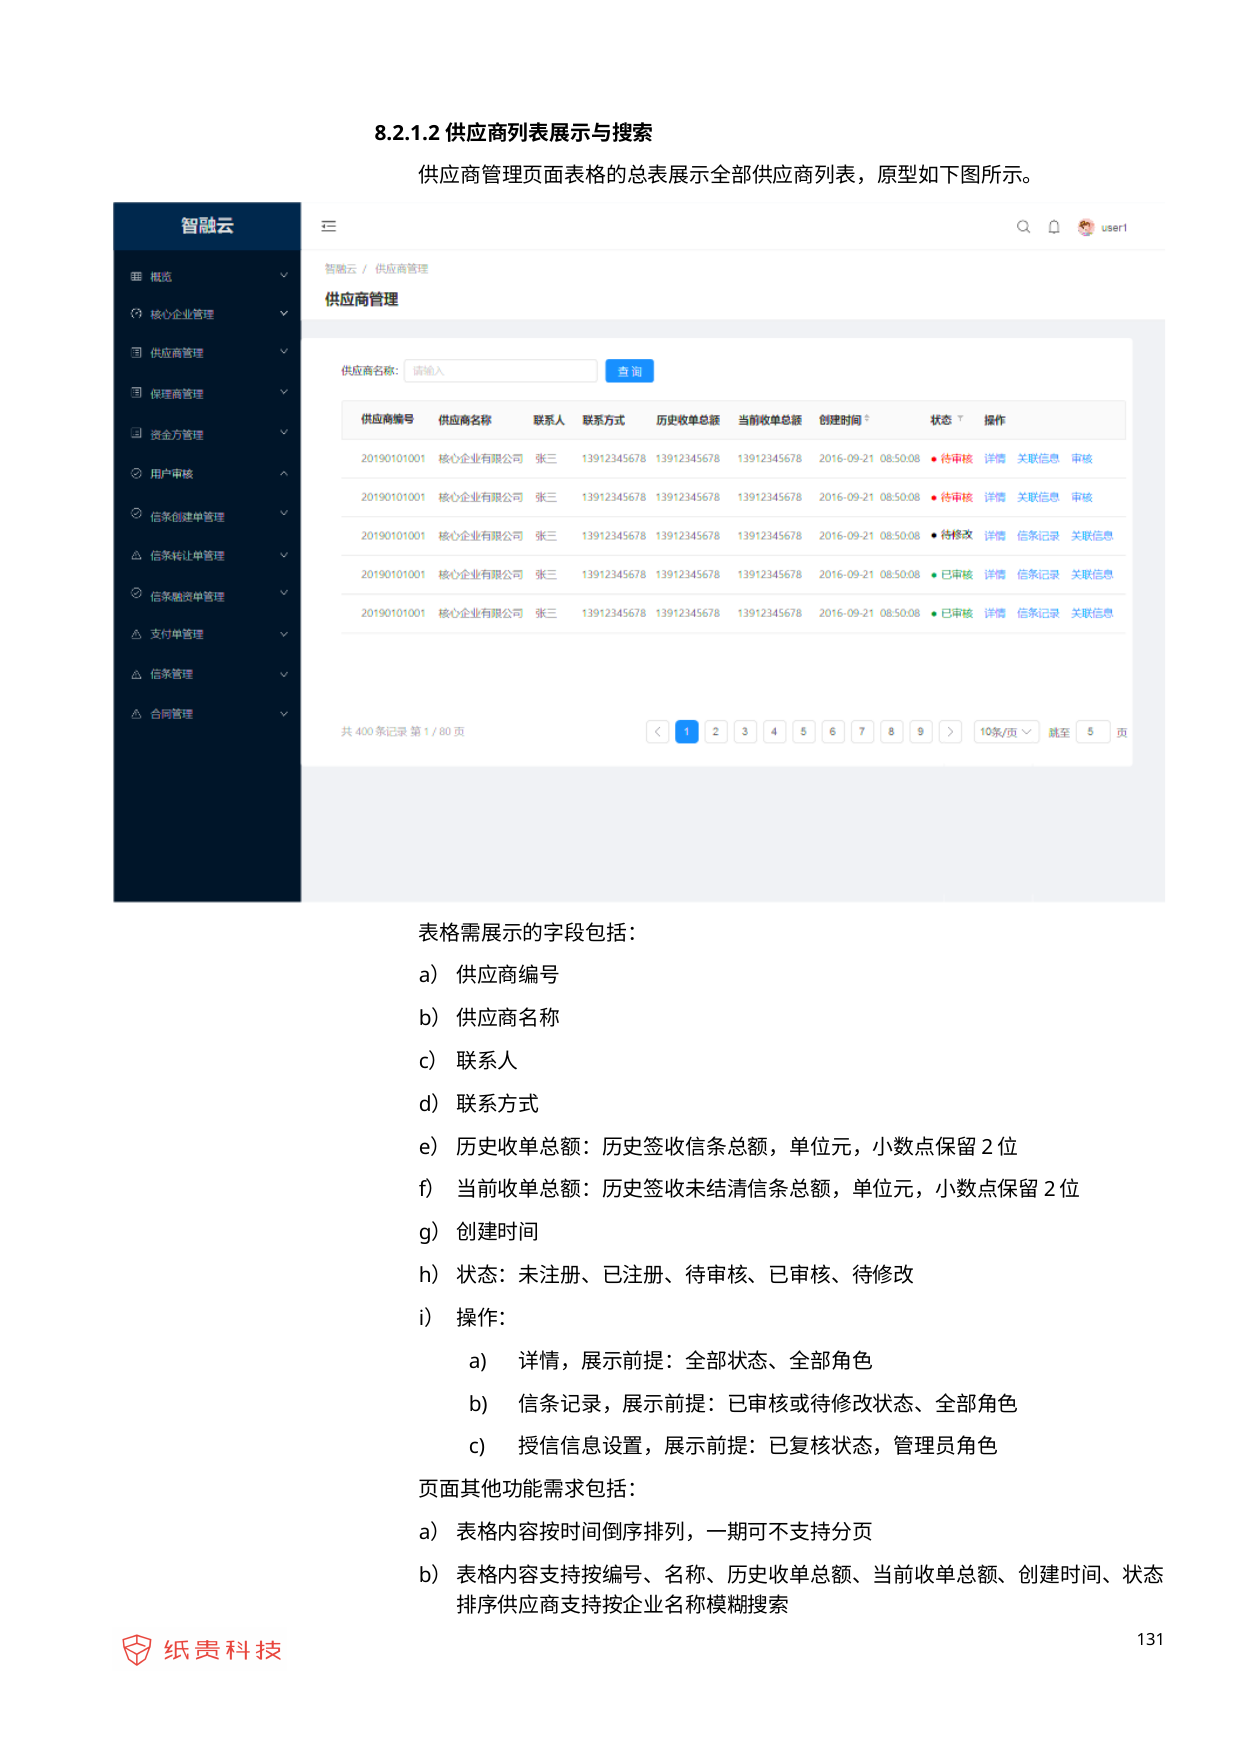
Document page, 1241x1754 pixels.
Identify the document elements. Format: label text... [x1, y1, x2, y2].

list 供应商名称 [418, 1001, 1165, 1032]
list 表格内容按时间倒序排列，一期可不支持分页 [418, 1515, 1165, 1545]
list 联系方式 [418, 1087, 1165, 1117]
text 8.2.1.2 供应商列表展示与搜索 [374, 116, 1165, 146]
text 供应商管理页面表格的总表展示全部供应商列表，原型如下图所示。 [375, 159, 1165, 189]
list 信条记录，展示前提：已审核或待修改状态、全部角色 [468, 1387, 1165, 1417]
list 操作： [418, 1301, 1165, 1331]
text 表格需展示的字段包括： [375, 916, 1165, 946]
list 历史收单总额：历史签收信条总额，单位元，小数点保留2位 [418, 1130, 1165, 1160]
list 联系人 [418, 1044, 1165, 1074]
picture [112, 201, 1166, 904]
list 当前收单总额：历史签收未结清信条总额，单位元，小数点保留2位 [418, 1173, 1165, 1203]
list 授信信息设置，展示前提：已复核状态，管理员角色 [468, 1429, 1165, 1460]
list 供应商编号 [418, 959, 1165, 989]
list 创建时间 [418, 1216, 1165, 1246]
list 详情，展示前提：全部状态、全部角色 [468, 1344, 1165, 1374]
text 页面其他功能需求包括： [418, 1472, 1165, 1503]
picture [112, 1627, 287, 1671]
list 状态：未注册、已注册、待审核、已审核、待修改 [418, 1258, 1165, 1289]
list 表格内容支持按编号、名称、历史收单总额、当前收单总额、创建时间、状态排序供应商支持按企业名称模糊搜索 [418, 1558, 1165, 1618]
